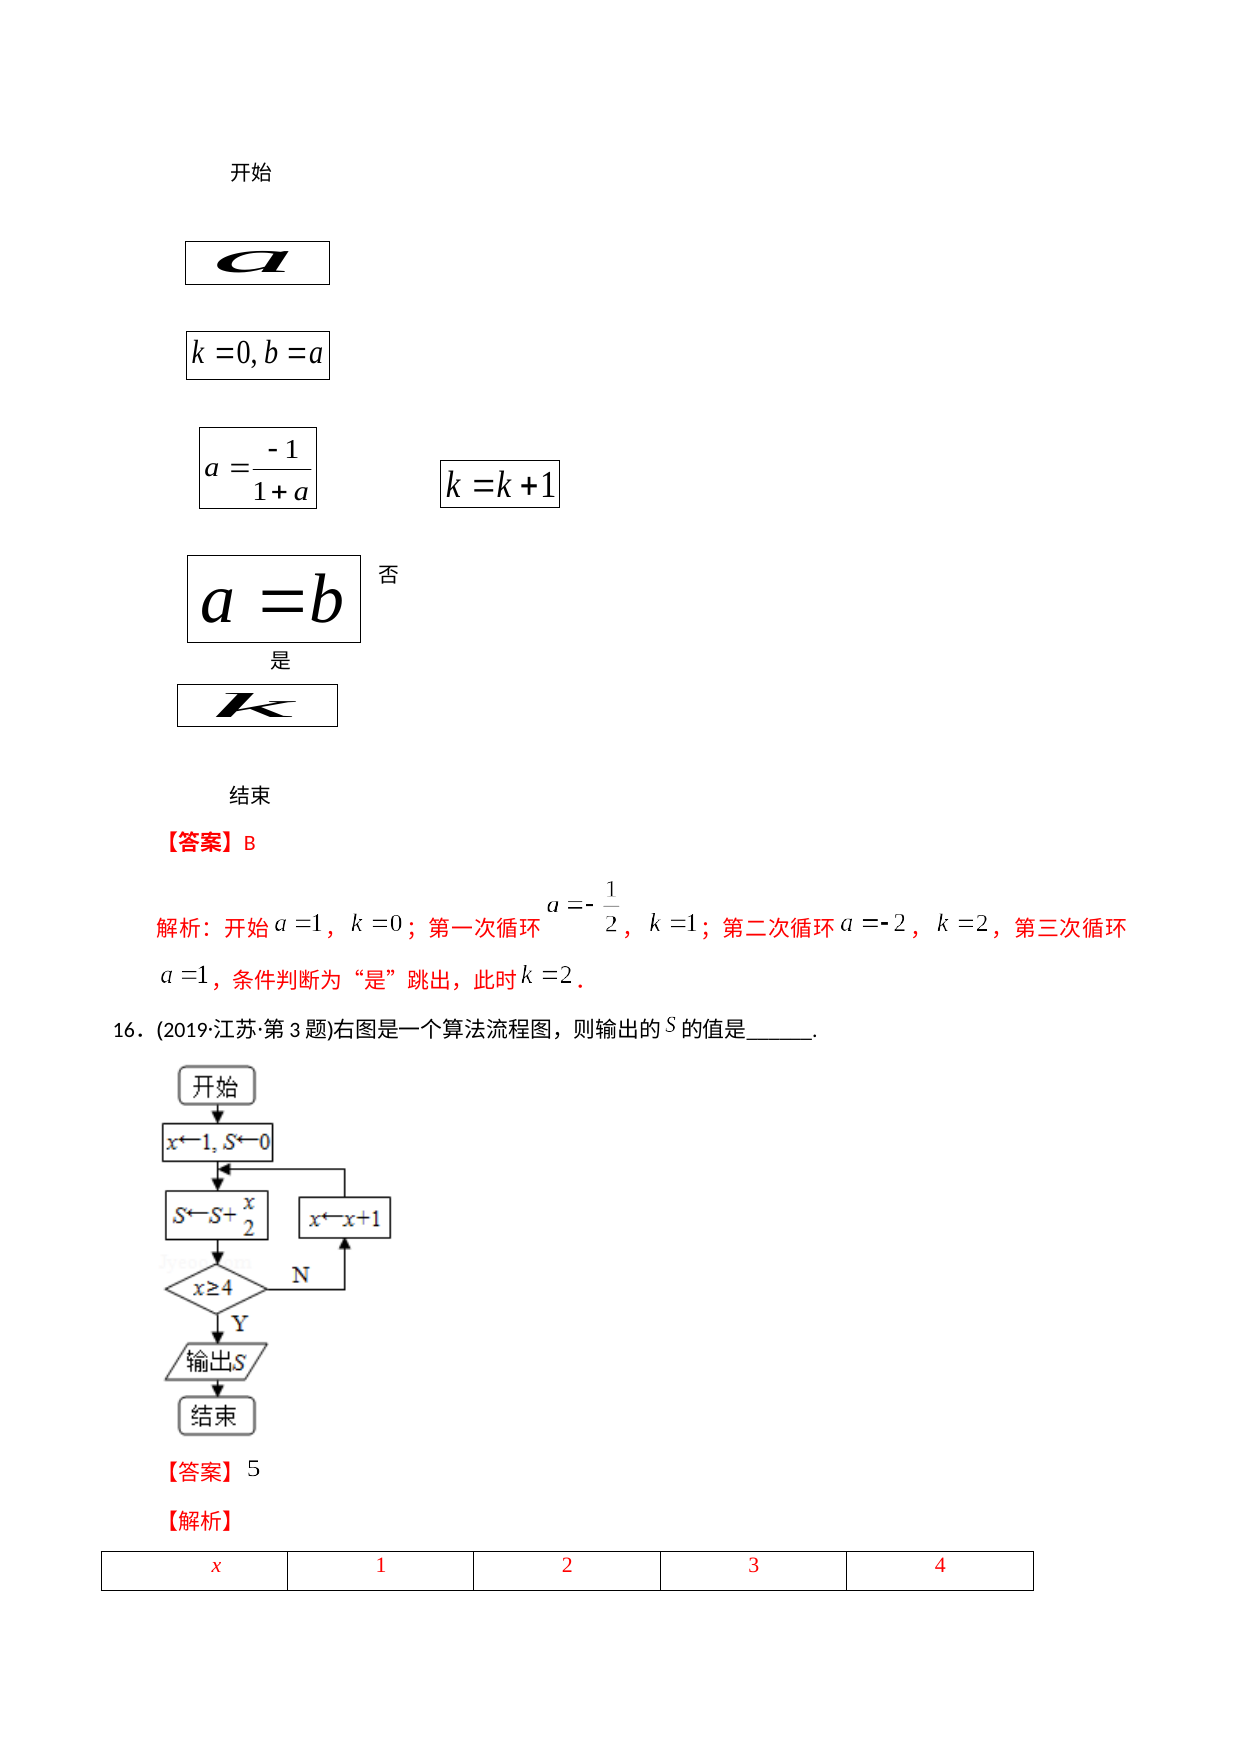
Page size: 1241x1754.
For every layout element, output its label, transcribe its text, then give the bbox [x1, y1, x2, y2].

table_header 3 [661, 1552, 846, 1590]
picture [156, 1059, 396, 1441]
text 解析：开始，；第一次循环，；第二次循环，，第三次循环，条件判断为“是”跳出，此时． [156, 872, 1128, 994]
text 【答案】 [156, 1454, 1128, 1488]
text 16．(2019·江苏·第3题)右图是一个算法流程图，则输出的的值是______. [112, 1010, 1128, 1044]
table_header x [102, 1552, 287, 1590]
text 【解析】 [156, 1504, 1128, 1535]
text 【答案】B [156, 825, 1128, 857]
table_header 2 [474, 1552, 660, 1590]
table_header 4 [847, 1552, 1033, 1590]
table_header 1 [288, 1552, 473, 1590]
